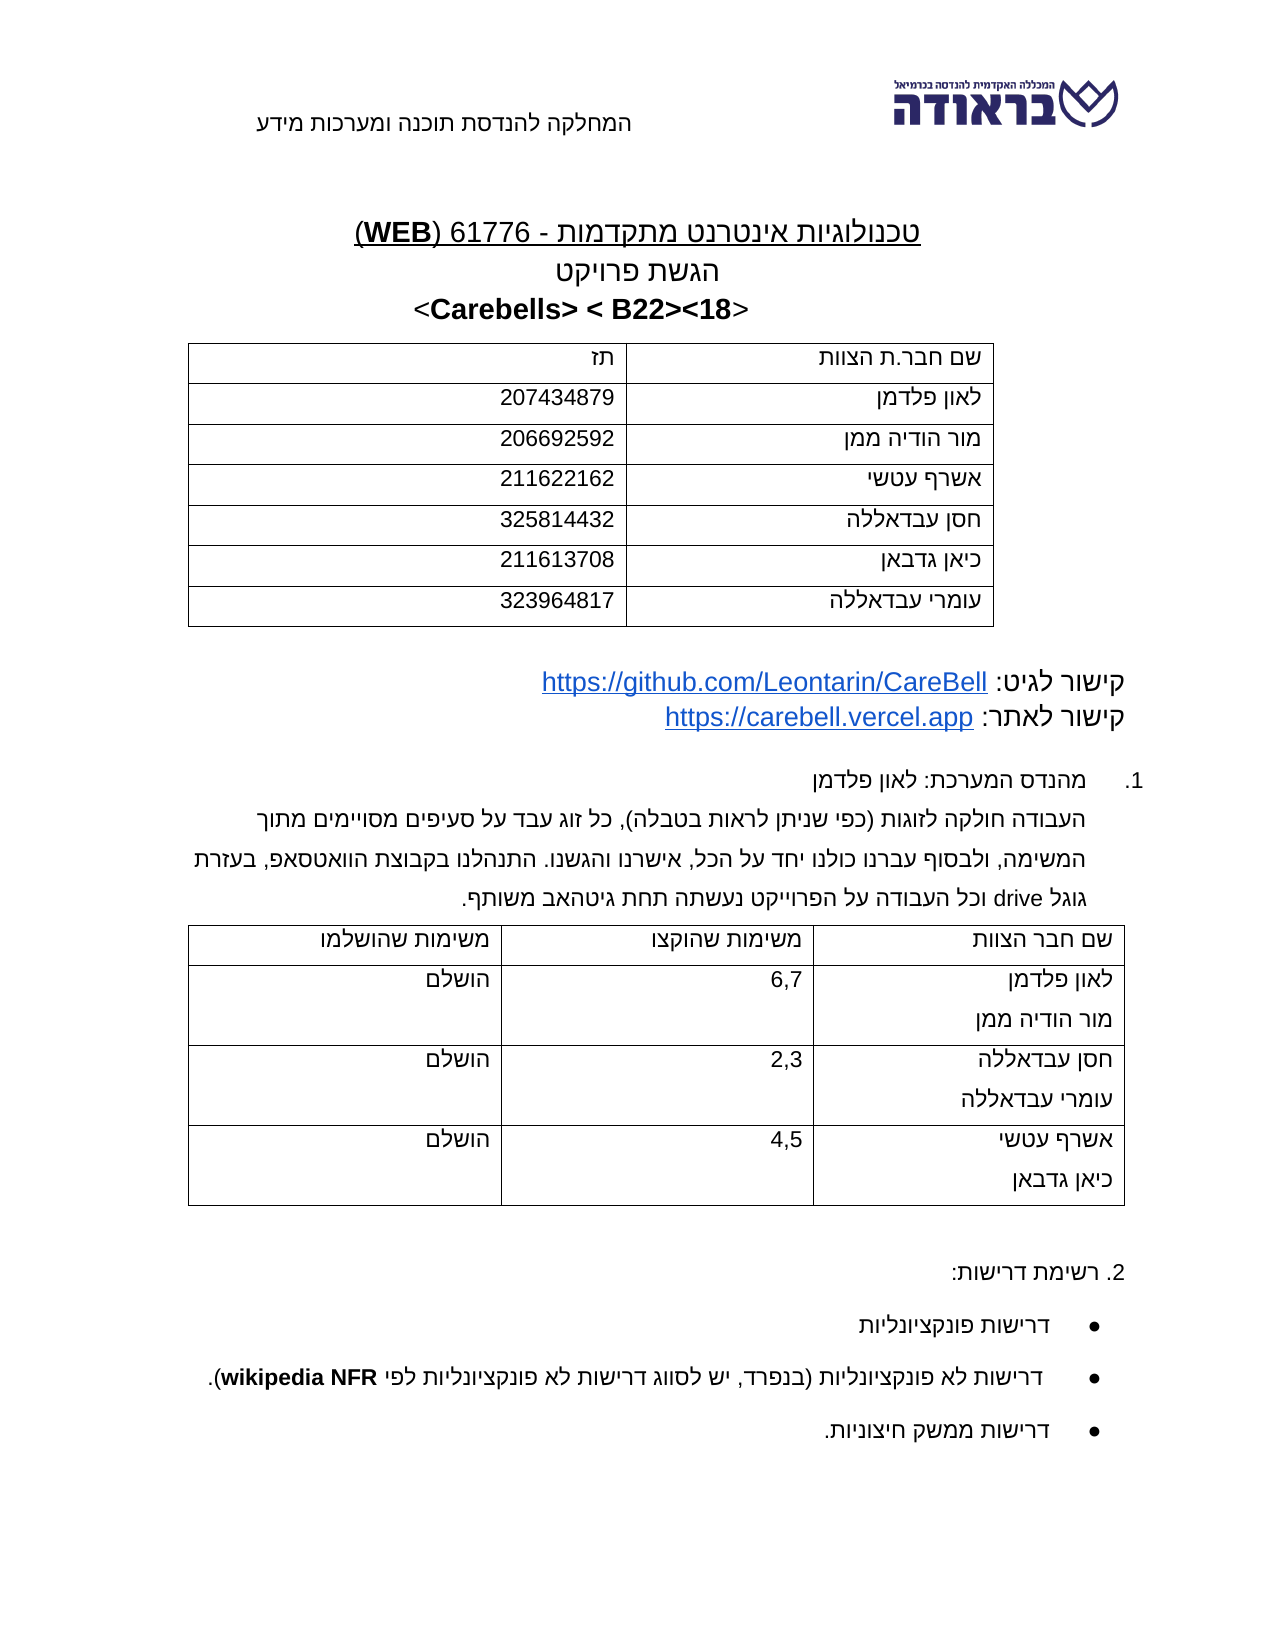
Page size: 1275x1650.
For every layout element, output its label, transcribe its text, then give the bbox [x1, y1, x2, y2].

text הגשת פרויקט [150, 254, 1125, 287]
table_cell 207434879 [189, 384, 626, 424]
list מהנדס המערכת: לאון פלדמן העבודה חולקה לזוגות (כפי שניתן לראות בטבלה), כל זוג עבד על סעיפים מסויימים מתוך המשימה, ולבסוף עברנו כולנו יחד על הכל, אישרנו והגשנו. התנהלנו בקבוצת הוואטסאפ, בעזרת גוגל drive וכל העבודה על הפרוייקט נעשתה תחת גיטהאב משותף. [187, 767, 1124, 912]
text קישור לאתר: https://carebell.vercel.app [150, 701, 1125, 763]
list דרישות לא פונקציונליות (בנפרד, יש לסווג דרישות לא פונקציונליות לפי wikipedia NFR). [187, 1364, 1087, 1391]
table_cell 206692592 [189, 425, 626, 464]
table_header שם חבר.ת הצוות [627, 344, 993, 383]
table_header שם חבר הצוות [814, 926, 1124, 965]
picture [887, 75, 1125, 132]
table_cell חסן עבדאללה [627, 506, 993, 545]
table_cell אשרף עטשי [627, 465, 993, 505]
table_cell 323964817 [189, 587, 626, 626]
table_cell 325814432 [189, 506, 626, 545]
table_cell 6,7 [502, 966, 813, 1045]
table_header משימות שהוקצו [502, 926, 813, 965]
table_cell 211622162 [189, 465, 626, 505]
table_cell 4,5 [502, 1126, 813, 1205]
table_cell אשרף עטשי כיאן גדבאן [814, 1126, 1124, 1205]
table_cell עומרי עבדאללה [627, 587, 993, 626]
list דרישות פונקציונליות [187, 1312, 1087, 1338]
table_cell 2,3 [502, 1046, 813, 1125]
text 2. רשימת דרישות: [187, 1259, 1125, 1285]
table_cell לאון פלדמן מור הודיה ממן [814, 966, 1124, 1045]
table_cell כיאן גדבאן [627, 546, 993, 586]
table_cell 211613708 [189, 546, 626, 586]
list דרישות ממשק חיצוניות. [187, 1417, 1087, 1443]
table_cell חסן עבדאללה עומרי עבדאללה [814, 1046, 1124, 1125]
table_cell הושלם [189, 1046, 501, 1125]
table_header תז [189, 344, 626, 383]
table_cell מור הודיה ממן [627, 425, 993, 464]
text <Carebells> < B22><18> [187, 292, 1125, 326]
table_header משימות שהושלמו [189, 926, 501, 965]
text קישור לגיט: https://github.com/Leontarin/CareBell [150, 627, 1125, 697]
subtitle טכנולוגיות אינטרנט מתקדמות - 61776 (WEB) [150, 215, 1125, 249]
table_cell לאון פלדמן [627, 384, 993, 424]
table_cell הושלם [189, 966, 501, 1045]
table_cell הושלם [189, 1126, 501, 1205]
